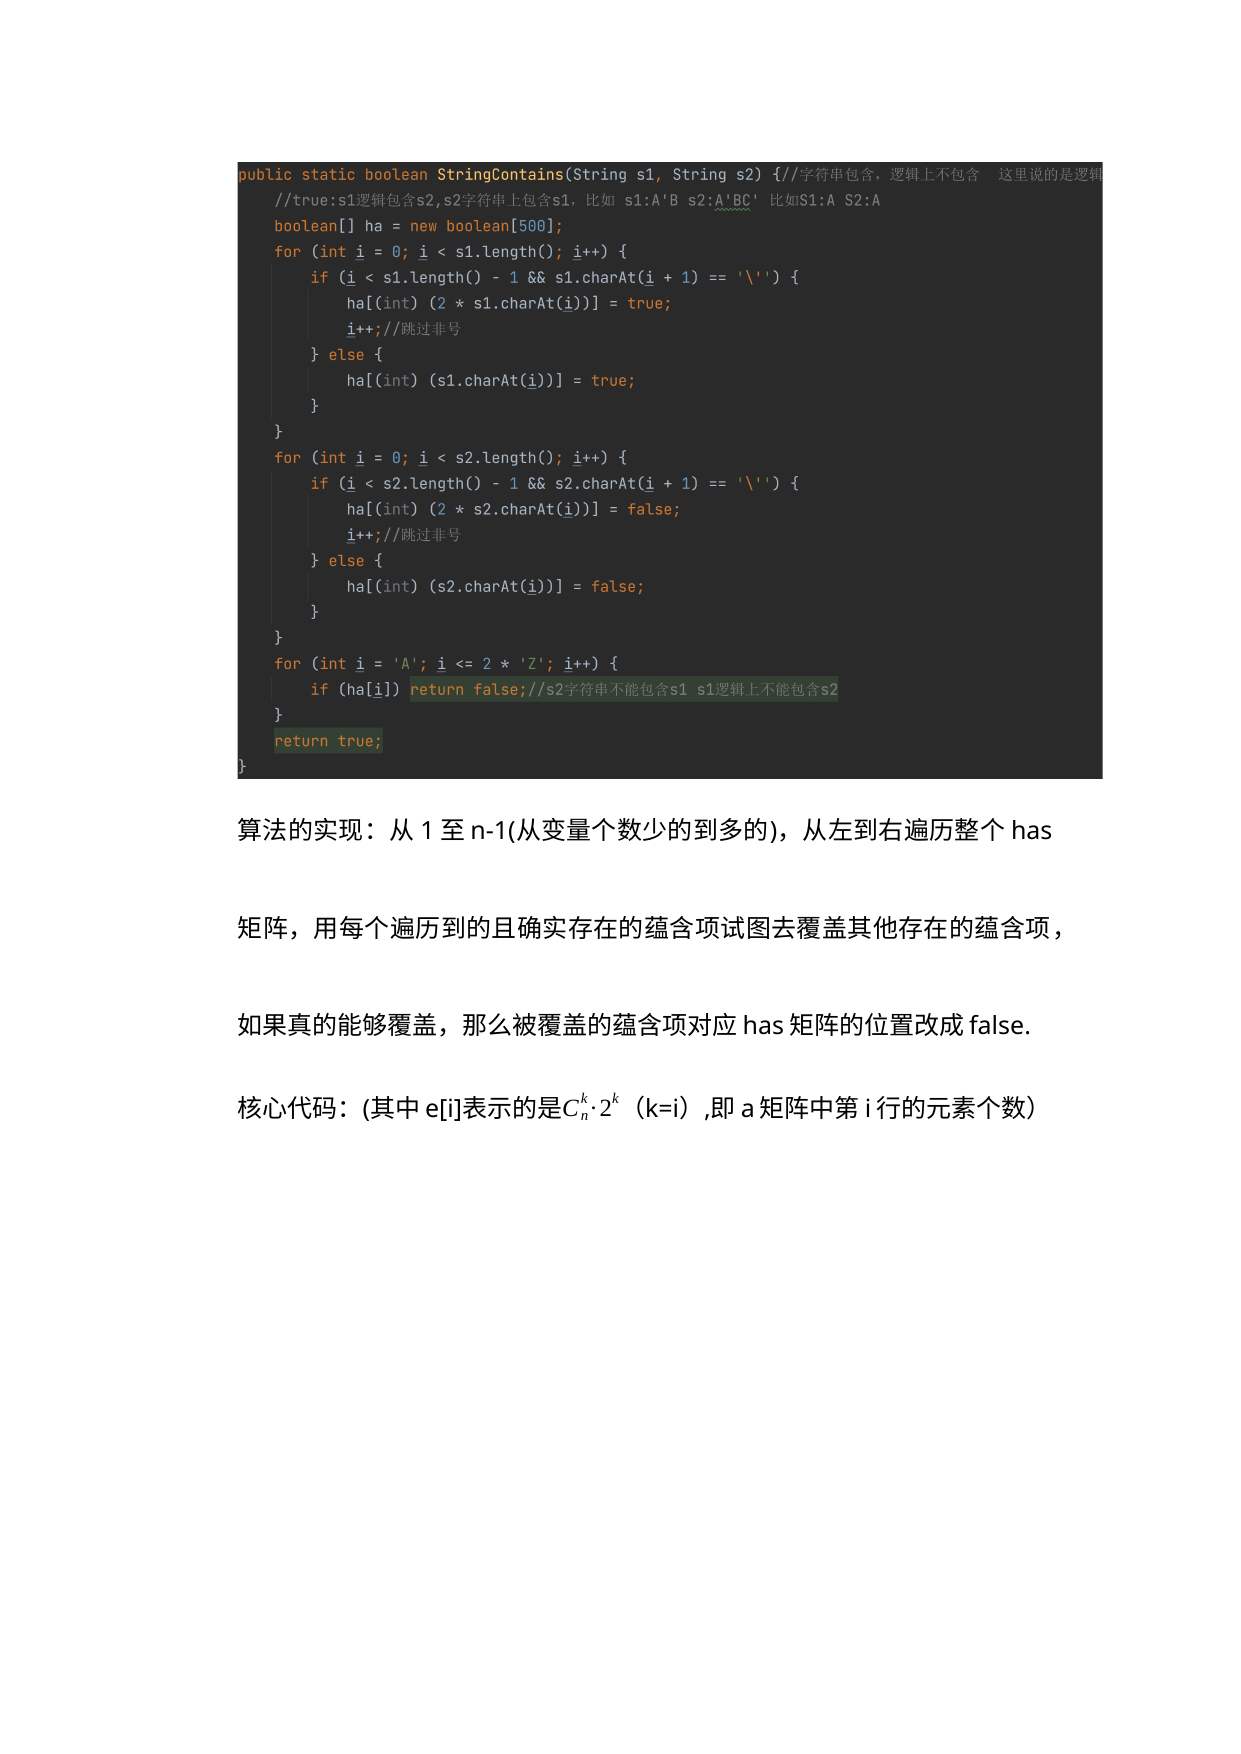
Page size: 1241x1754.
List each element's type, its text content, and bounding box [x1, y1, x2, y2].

picture [237, 162, 1103, 779]
list 算法的实现：从1至n-1(从变量个数少的到多的)，从左到右遍历整个has矩阵，用每个遍历到的且确实存在的蕴含项试图去覆盖其他存在的蕴含项，如果真的能够覆盖，那么被覆盖的蕴含项对应has矩阵的位置改成false. [237, 796, 1053, 1056]
list 核心代码：(其中e[i]表示的是（k=i）,即a矩阵中第i行的元素个数） [237, 1074, 1053, 1139]
